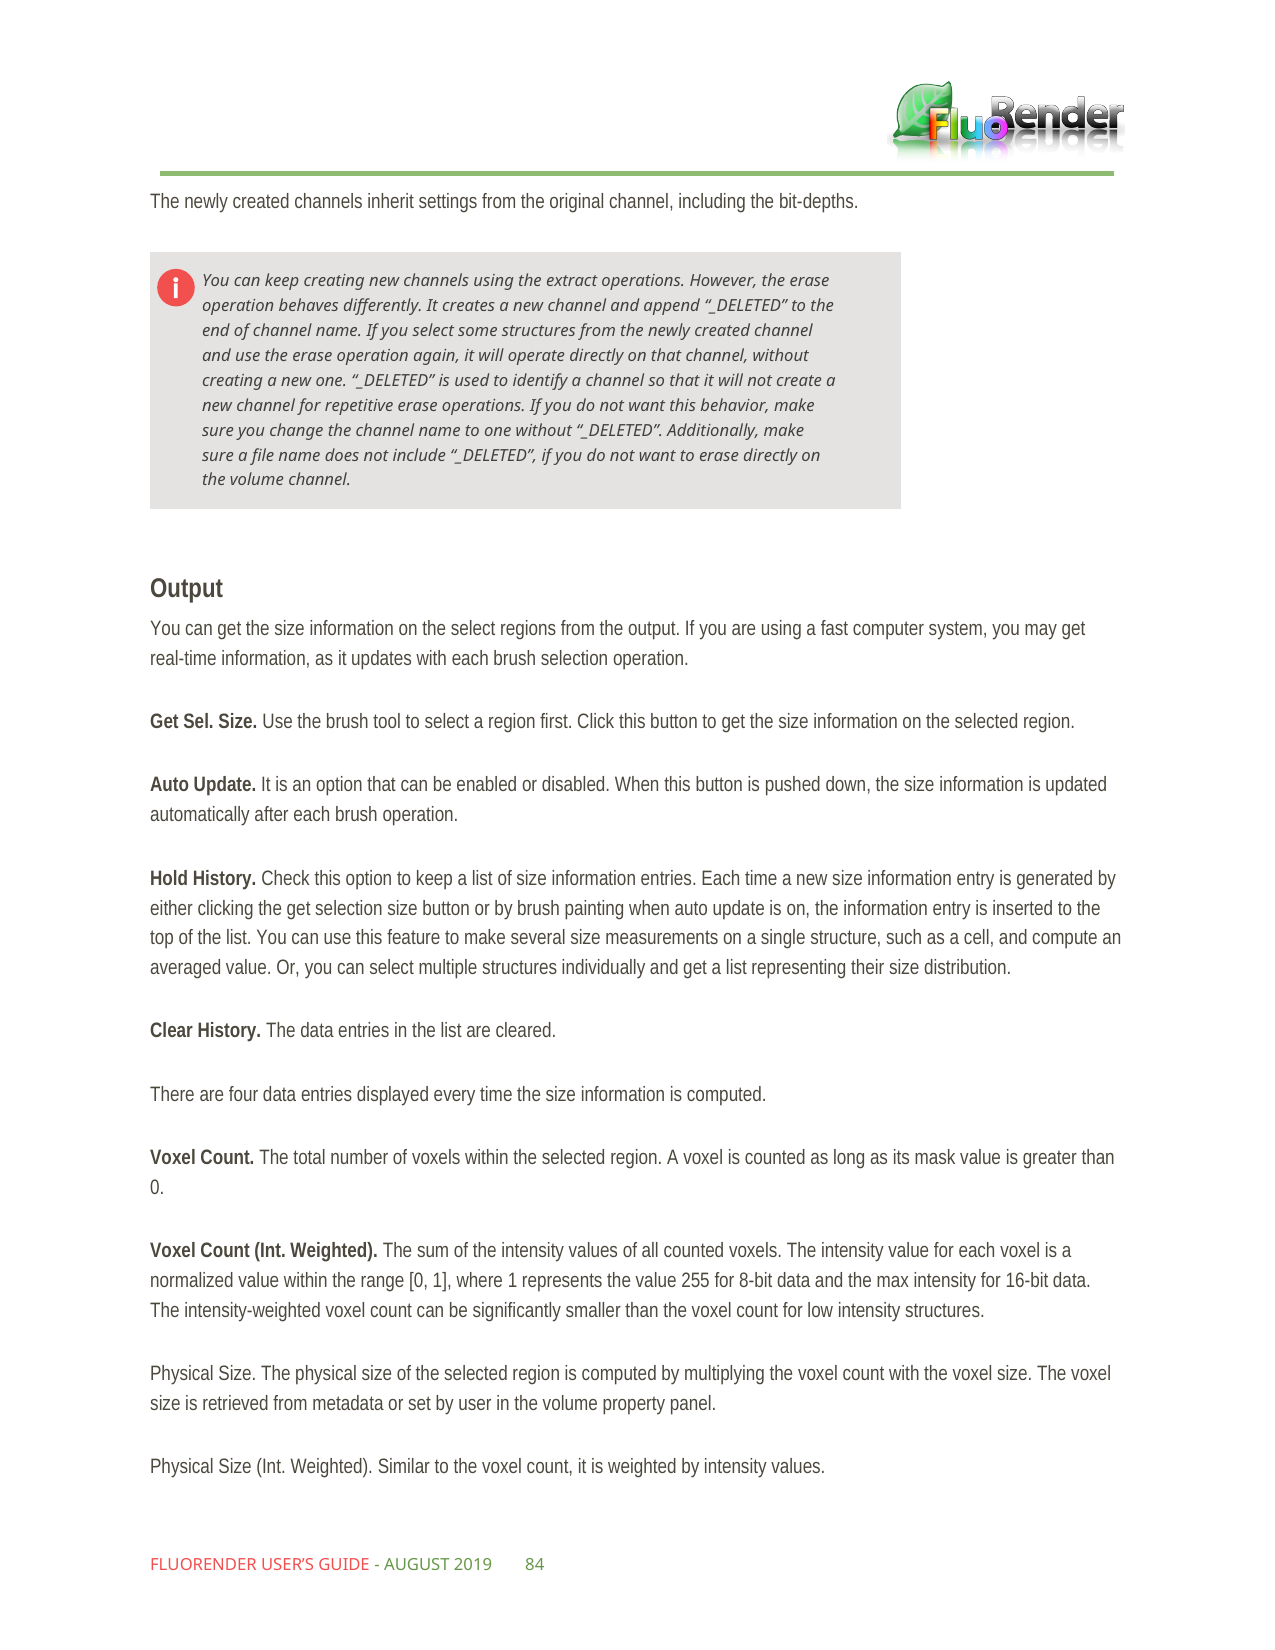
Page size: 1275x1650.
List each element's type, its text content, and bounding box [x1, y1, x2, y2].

text Auto Update. It is an option that can be enabled or disabled. When this button is pushed down, the size information is updated automatically after each brush operation. [150, 772, 1125, 826]
text Physical Size. The physical size of the selected region is computed by multiplying the voxel count with the voxel size. The voxel size is retrieved from metadata or set by user in the volume property panel. [150, 1361, 1125, 1415]
picture [887, 75, 1125, 165]
subtitle Output [150, 572, 1125, 603]
text Hold History. Check this option to keep a list of size information entries. Each time a new size information entry is generated by either clicking the get selection size button or by brush painting when auto update is on, the information entry is inserted to the top of the list. You can use this feature to make several size measurements on a single structure, such as a cell, and compute an averaged value. Or, you can select multiple structures individually and get a list representing their size distribution. [150, 866, 1125, 979]
text Voxel Count (Int. Weighted). The sum of the intensity values of all counted voxels. The intensity value for each voxel is a normalized value within the range [0, 1], where 1 represents the value 255 for 8-bit data and the max intensity for 16-bit data. The intensity-weighted voxel count can be significantly smaller than the voxel count for low intensity structures. [150, 1238, 1125, 1322]
text Physical Size (Int. Weighted). Similar to the voxel count, it is weighted by intensity values. [150, 1454, 1125, 1478]
text There are four data entries displayed every time the size information is computed. [150, 1082, 1125, 1106]
text The newly created channels inherit settings from the original channel, including the bit-depths. [150, 189, 1125, 213]
text You can get the size information on the select regions from the output. If you are using a fast computer system, you may get real-time information, as it updates with each brush selection operation. [150, 616, 1125, 670]
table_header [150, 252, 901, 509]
text Clear History. The data entries in the list are cleared. [150, 1018, 1125, 1042]
text Voxel Count. The total number of voxels within the selected region. A voxel is counted as long as its mask value is greater than 0. [150, 1145, 1125, 1199]
text Get Sel. Size. Use the brush tool to select a region first. Click this button to get the size information on the selected region. [150, 709, 1125, 733]
